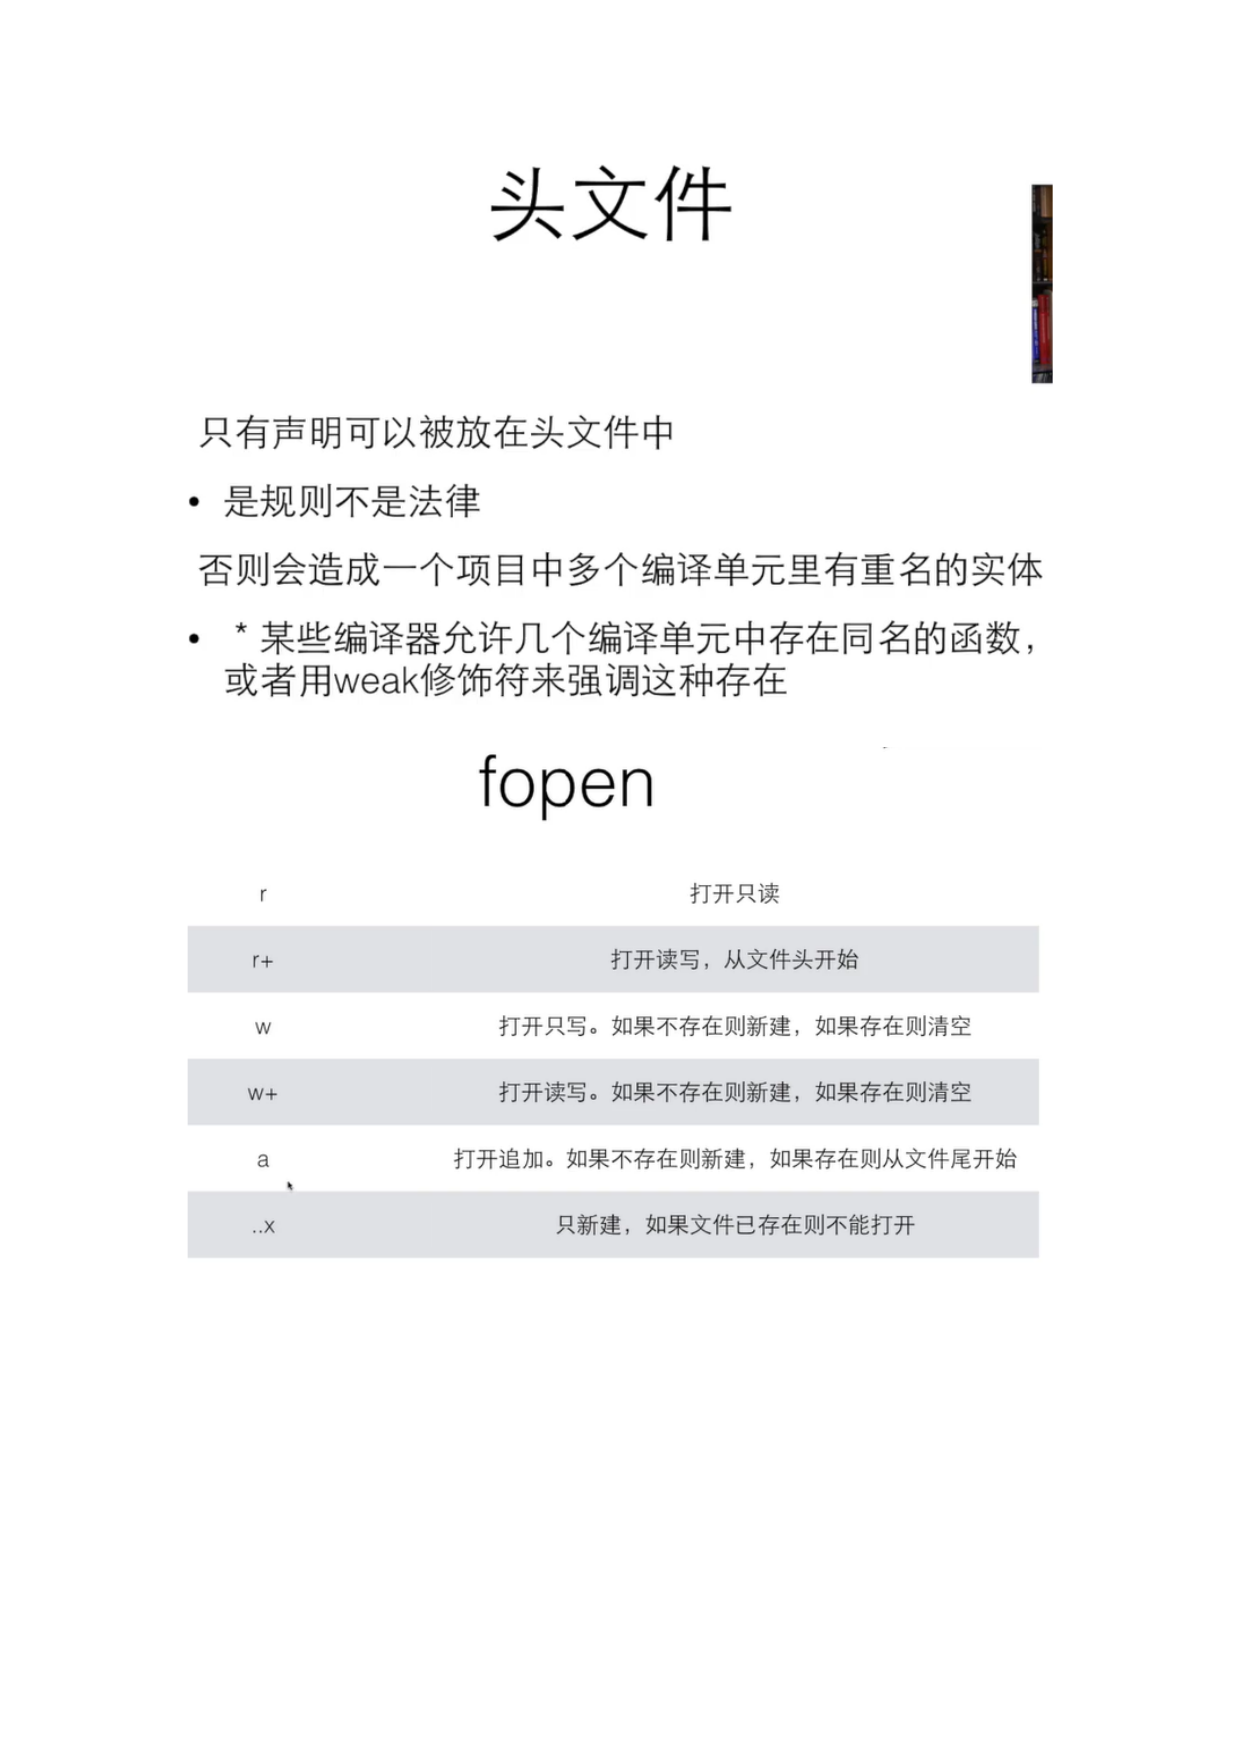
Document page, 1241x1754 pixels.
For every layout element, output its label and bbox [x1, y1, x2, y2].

picture [187, 747, 1053, 1288]
picture [187, 162, 1053, 712]
